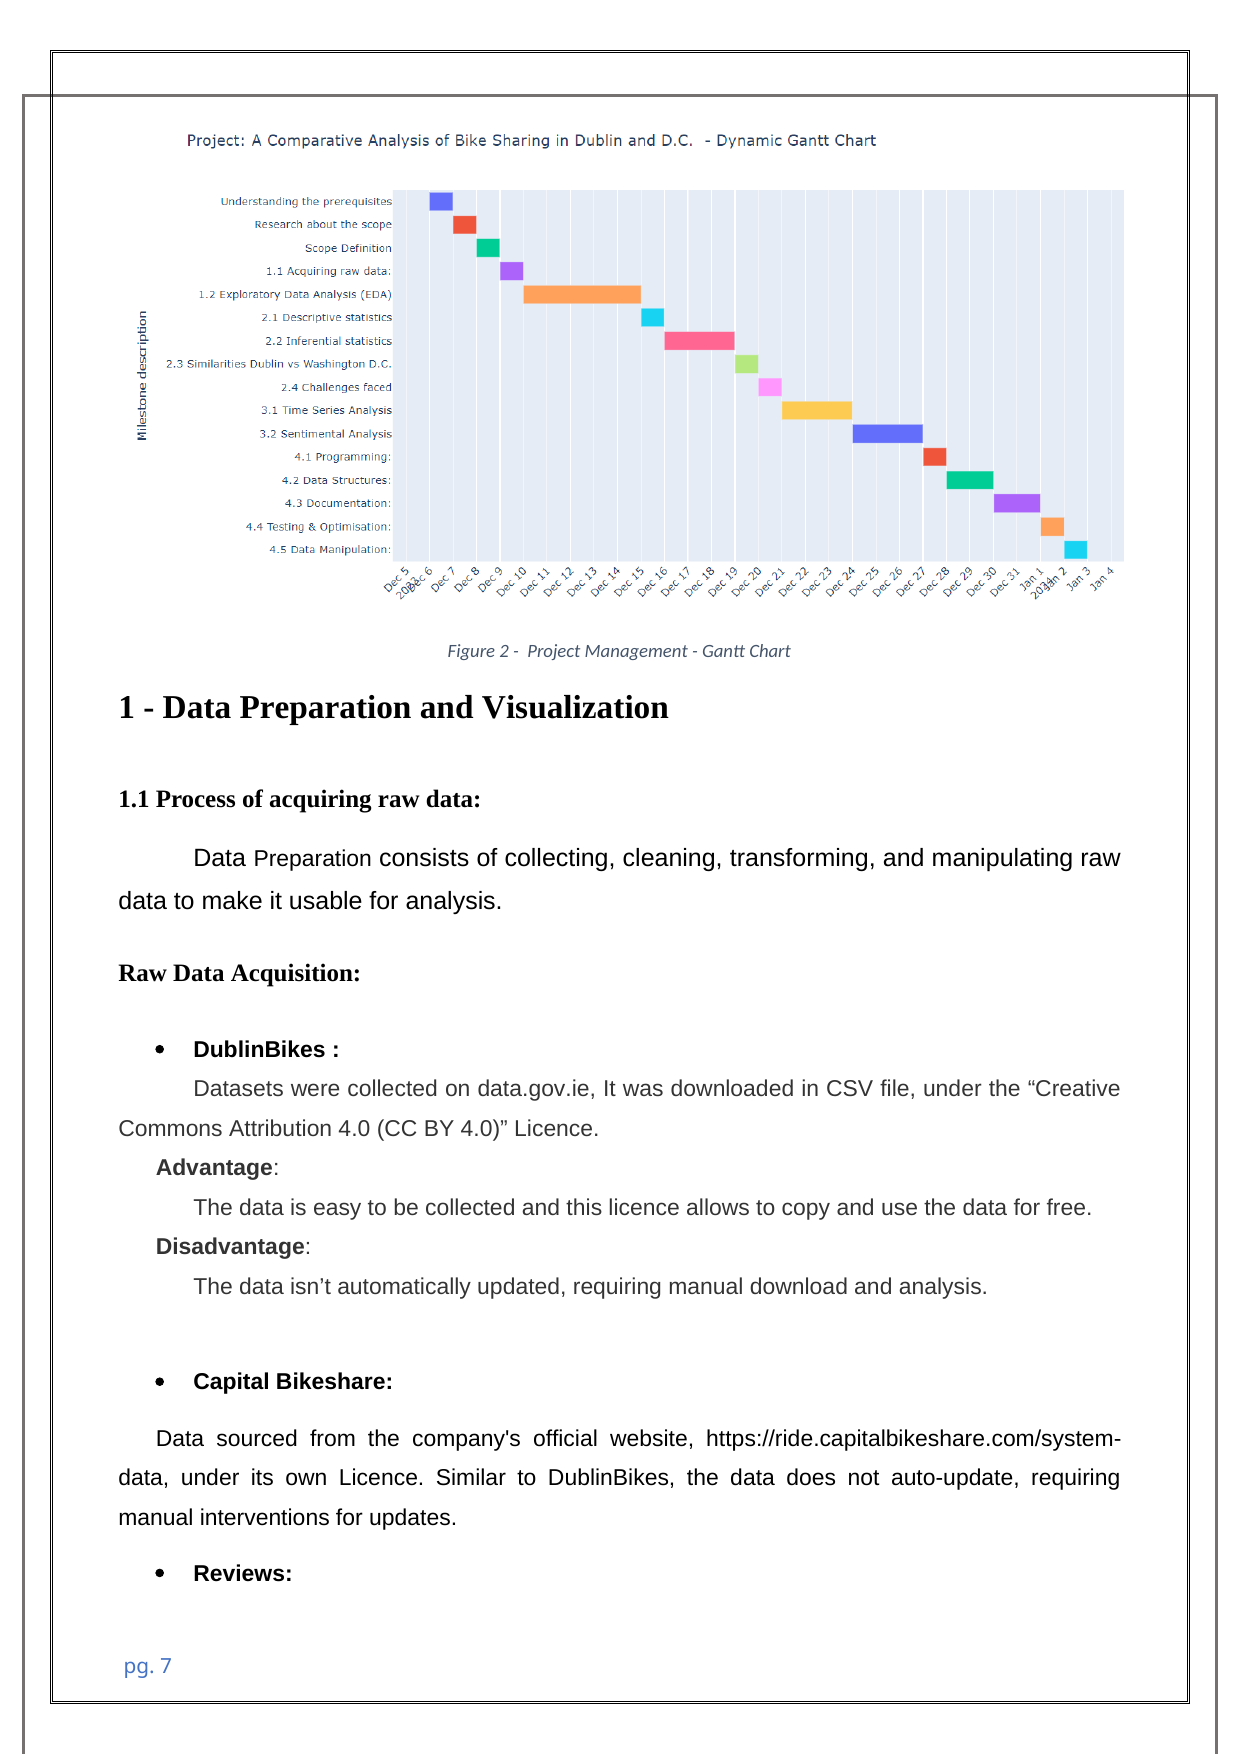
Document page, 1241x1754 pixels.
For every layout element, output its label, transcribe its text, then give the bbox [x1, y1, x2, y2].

text Disadvantage: [118, 1233, 1122, 1259]
subtitle 1.1 Process of acquiring raw data: [118, 784, 1122, 813]
text The data isn’t automatically updated, requiring manual download and analysis. [118, 1273, 1122, 1299]
subtitle 1 - Data Preparation and Visualization [118, 687, 1122, 725]
text Data sourced from the company's official website, https://ride.capitalbikeshare.com/system-data, under its own Licence. Similar to DublinBikes, the data does not auto-update, requiring manual interventions for updates. [118, 1424, 1122, 1530]
list DublinBikes : [156, 1036, 1122, 1062]
list Capital Bikeshare: [156, 1368, 1122, 1395]
list Reviews: [156, 1559, 1122, 1586]
text The data is easy to be collected and this licence allows to copy and use the data for free. [118, 1194, 1122, 1220]
text Figure 2 - Project Management - Gantt Chart [118, 639, 1122, 662]
text Data Preparation consists of collecting, cleaning, transforming, and manipulating raw data to make it usable for analysis. [118, 842, 1122, 914]
picture [118, 118, 1176, 609]
subtitle Raw Data Acquisition: [118, 958, 1122, 987]
text Datasets were collected on data.gov.ie, It was downloaded in CSV file, under the “Creative Commons Attribution 4.0 (CC BY 4.0)” Licence. [118, 1075, 1122, 1141]
text Advantage: [118, 1154, 1122, 1181]
